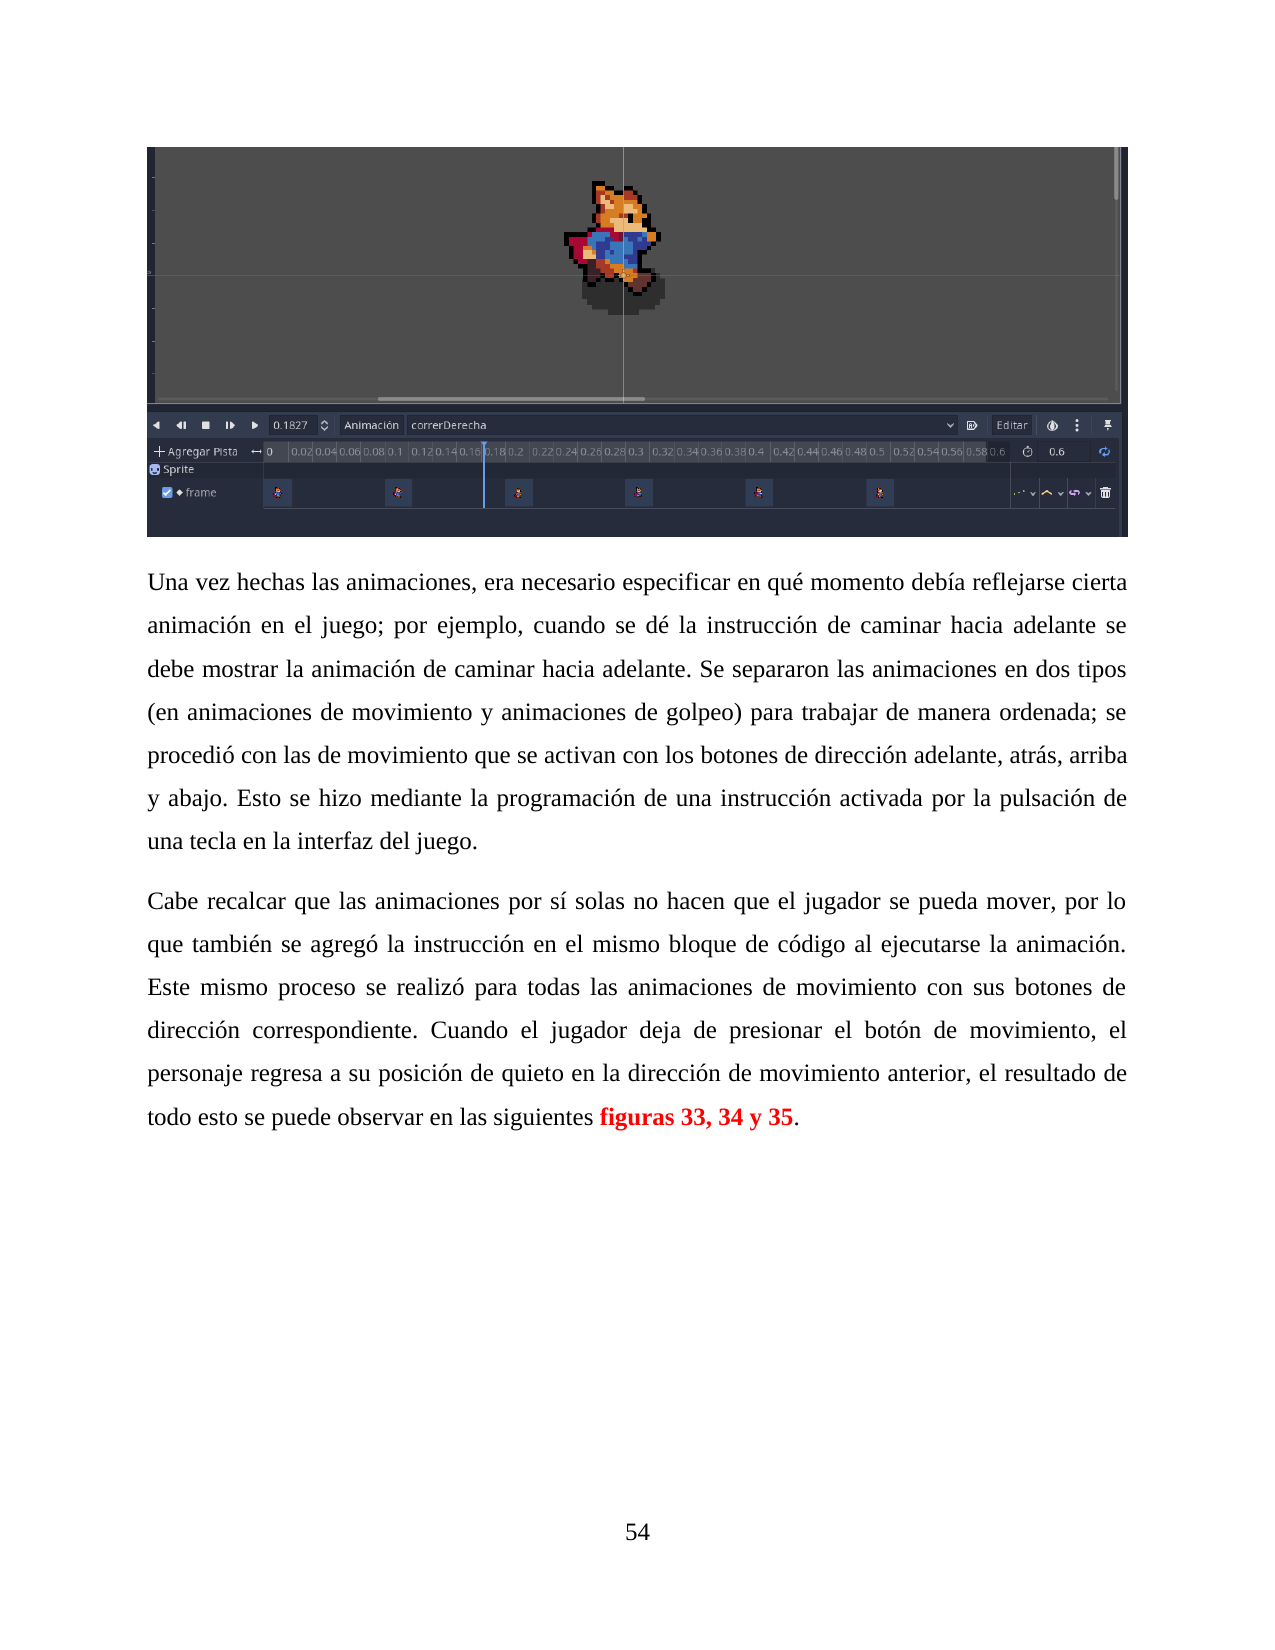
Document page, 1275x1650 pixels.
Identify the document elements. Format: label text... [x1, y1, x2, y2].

text Cabe recalcar que las animaciones por sí solas no hacen que el jugador se pueda mover, por lo que también se agregó la instrucción en el mismo bloque de código al ejecutarse la animación. Este mismo proceso se realizó para todas las animaciones de movimiento con sus botones de dirección correspondiente. Cuando el jugador deja de presionar el botón de movimiento, el personaje regresa a su posición de quieto en la dirección de movimiento anterior, el resultado de todo esto se puede observar en las siguientes figuras 33, 34 y 35. [147, 886, 1128, 1130]
picture [147, 147, 1128, 537]
text Una vez hechas las animaciones, era necesario especificar en qué momento debía reflejarse cierta animación en el juego; por ejemplo, cuando se dé la instrucción de caminar hacia adelante se debe mostrar la animación de caminar hacia adelante. Se separaron las animaciones en dos tipos (en animaciones de movimiento y animaciones de golpeo) para trabajar de manera ordenada; se procedió con las de movimiento que se activan con los botones de dirección adelante, atrás, arriba y abajo. Esto se hizo mediante la programación de una instrucción activada por la pulsación de una tecla en la interfaz del juego. [147, 567, 1128, 855]
